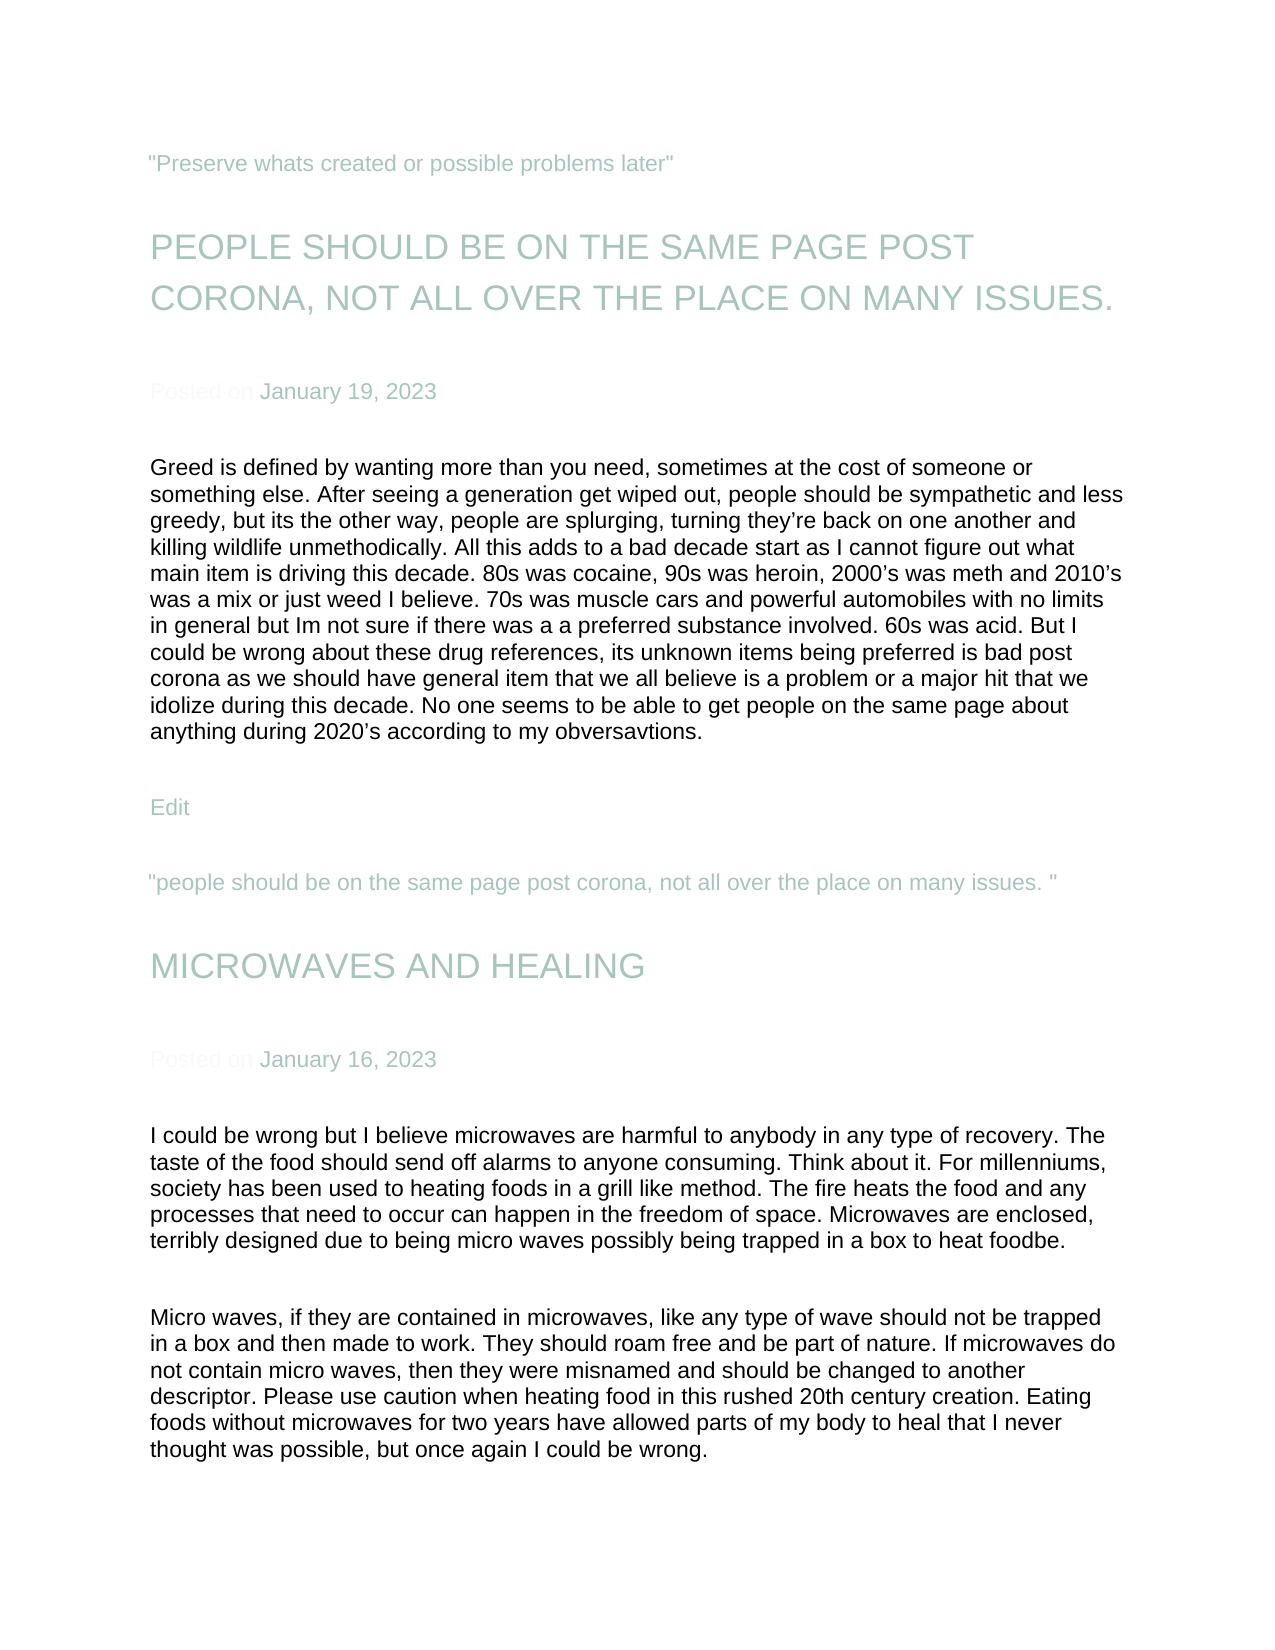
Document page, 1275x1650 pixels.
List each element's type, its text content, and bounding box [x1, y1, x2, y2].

text Posted on January 16, 2023 [150, 1046, 1125, 1072]
text Greed is defined by wanting more than you need, sometimes at the cost of someone or something else. After seeing a generation get wiped out, people should be sympathetic and less greedy, but its the other way, people are splurging, turning they’re back on one another and killing wildlife unmethodically. All this adds to a bad decade start as I cannot figure out what main item is driving this decade. 80s was cocaine, 90s was heroin, 2000’s was meth and 2010’s was a mix or just weed I believe. 70s was muscle cars and powerful automobiles with no limits in general but Im not sure if there was a a preferred substance involved. 60s was acid. But I could be wrong about these drug references, its unknown items being preferred is bad post corona as we should have general item that we all believe is a problem or a major hit that we idolize during this decade. No one seems to be able to get people on the same page about anything during 2020’s according to my obversavtions. [150, 454, 1125, 744]
subtitle MICROWAVES AND HEALING [150, 945, 1125, 986]
text "people should be on the same page post corona, not all over the place on many issues. " [148, 868, 1125, 895]
text "Preserve whats created or possible problems later" [148, 150, 1125, 176]
text I could be wrong but I believe microwaves are harmful to anybody in any type of recovery. The taste of the food should send off alarms to anyone consuming. Think about it. For millenniums, society has been used to heating foods in a grill like method. The fire heats the food and any processes that need to occur can happen in the freedom of space. Microwaves are enclosed, terribly designed due to being micro waves possibly being trapped in a box to heat foodbe. [150, 1122, 1125, 1254]
text Micro waves, if they are contained in microwaves, like any type of wave should not be trapped in a box and then made to work. They should roam free and be part of nature. If microwaves do not contain micro waves, then they were misnamed and should be changed to another descriptor. Please use caution when heating food in this rushed 20th century creation. Eating foods without microwaves for two years have allowed parts of my body to heal that I never thought was possible, but once again I could be wrong. [150, 1304, 1125, 1462]
subtitle PEOPLE SHOULD BE ON THE SAME PAGE POST CORONA, NOT ALL OVER THE PLACE ON MANY ISSUES. [150, 226, 1125, 318]
text Posted on January 19, 2023 [150, 378, 1125, 404]
text Edit [150, 794, 1125, 821]
